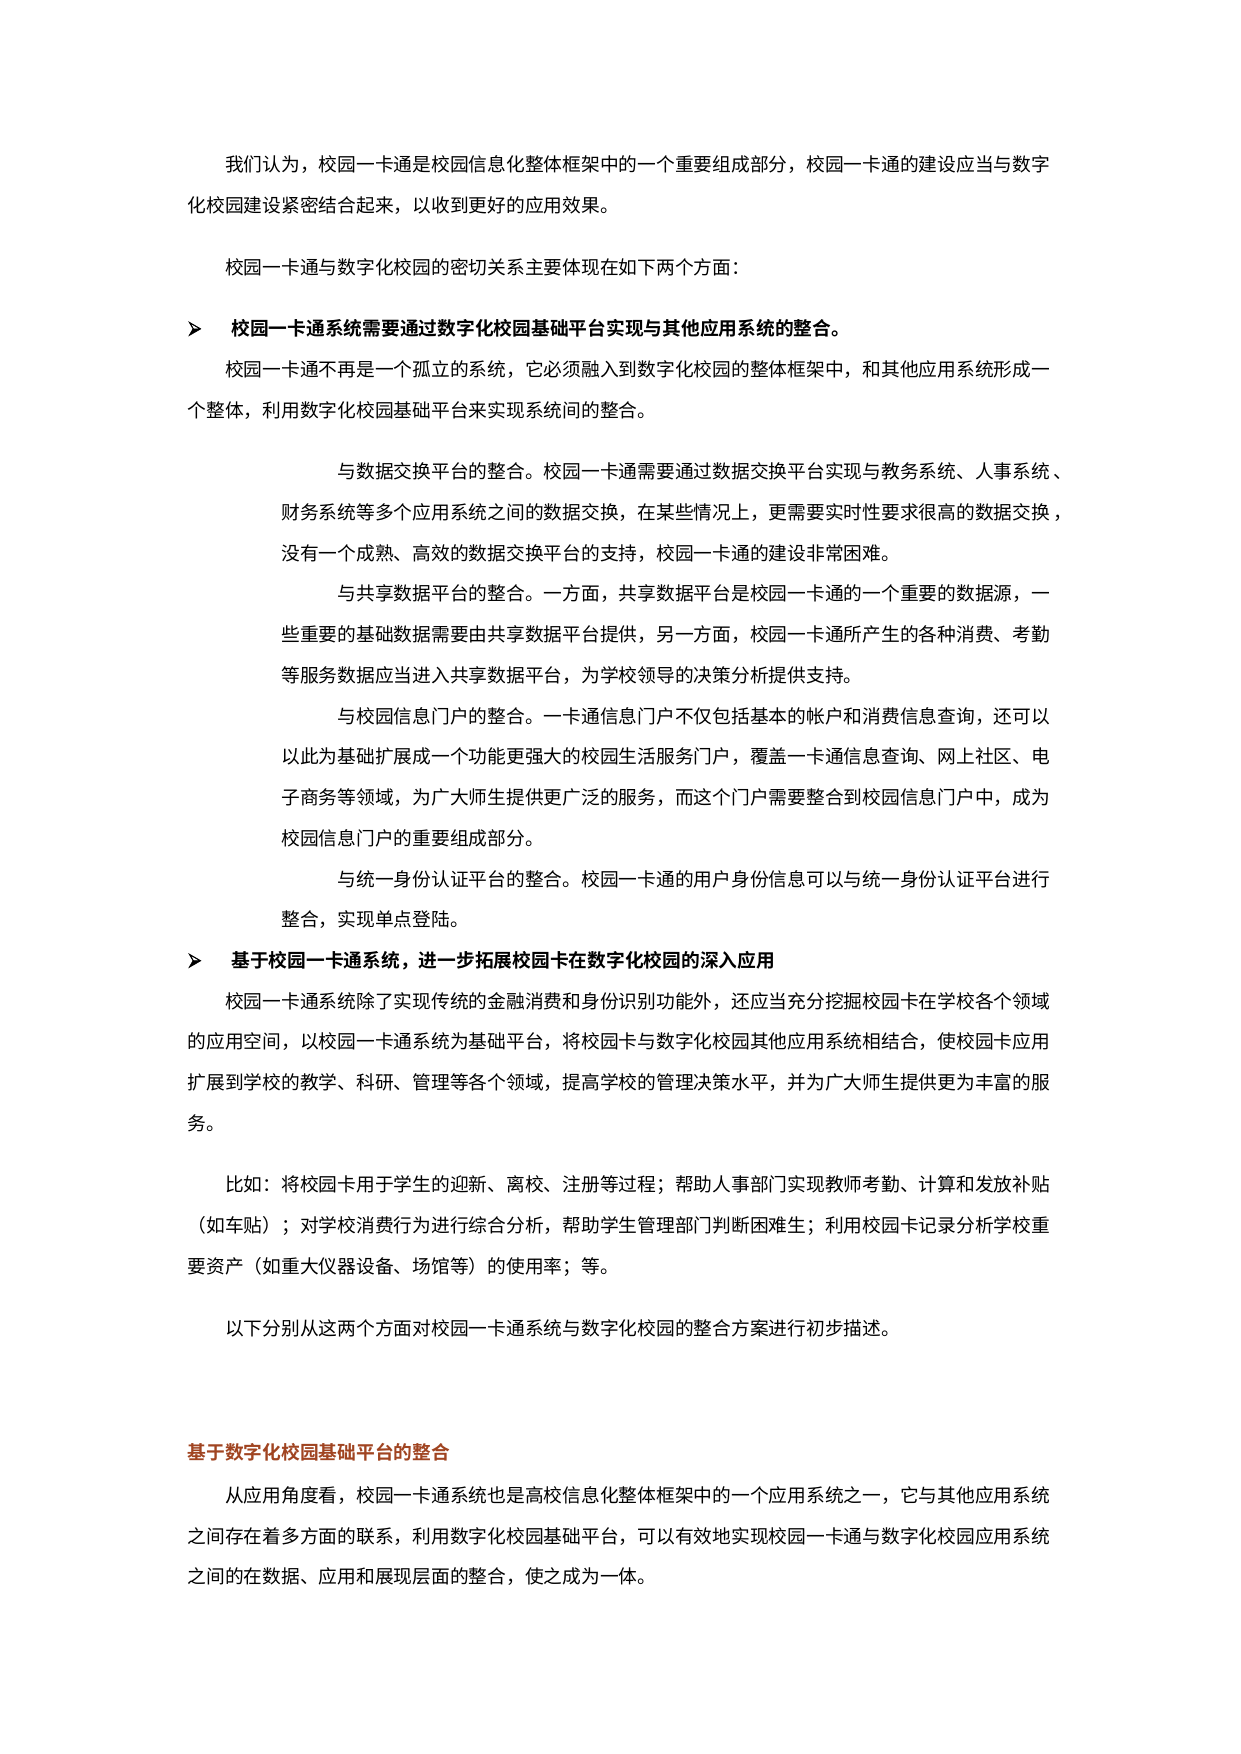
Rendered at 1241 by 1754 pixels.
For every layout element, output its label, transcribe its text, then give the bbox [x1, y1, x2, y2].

list 基于校园一卡通系统，进一步拓展校园卡在数字化校园的深入应用 [187, 946, 1053, 973]
list 校园一卡通系统需要通过数字化校园基础平台实现与其他应用系统的整合。 [187, 314, 1053, 341]
text 我们认为，校园一卡通是校园信息化整体框架中的一个重要组成部分，校园一卡通的建设应当与数字化校园建设紧密结合起来，以收到更好的应用效果。 [187, 150, 1053, 218]
text 从应用角度看，校园一卡通系统也是高校信息化整体框架中的一个应用系统之一，它与其他应用系统之间存在着多方面的联系，利用数字化校园基础平台，可以有效地实现校园一卡通与数字化校园应用系统之间的在数据、应用和展现层面的整合，使之成为一体。 [187, 1481, 1053, 1589]
list 与数据交换平台的整合。校园一卡通需要通过数据交换平台实现与教务系统、人事系统、财务系统等多个应用系统之间的数据交换，在某些情况上，更需要实时性要求很高的数据交换，没有一个成熟、高效的数据交换平台的支持，校园一卡通的建设非常困难。 [281, 457, 1053, 566]
text 校园一卡通与数字化校园的密切关系主要体现在如下两个方面： [187, 252, 1053, 279]
text 比如：将校园卡用于学生的迎新、离校、注册等过程；帮助人事部门实现教师考勤、计算和发放补贴（如车贴）；对学校消费行为进行综合分析，帮助学生管理部门判断困难生；利用校园卡记录分析学校重要资产（如重大仪器设备、场馆等）的使用率；等。 [187, 1170, 1053, 1279]
list 与统一身份认证平台的整合。校园一卡通的用户身份信息可以与统一身份认证平台进行整合，实现单点登陆。 [281, 864, 1053, 932]
text 校园一卡通不再是一个孤立的系统，它必须融入到数字化校园的整体框架中，和其他应用系统形成一个整体，利用数字化校园基础平台来实现系统间的整合。 [187, 354, 1053, 422]
text 以下分别从这两个方面对校园一卡通系统与数字化校园的整合方案进行初步描述。 [187, 1313, 1053, 1340]
subtitle 基于数字化校园基础平台的整合 [187, 1438, 1053, 1465]
list 与校园信息门户的整合。一卡通信息门户不仅包括基本的帐户和消费信息查询，还可以以此为基础扩展成一个功能更强大的校园生活服务门户，覆盖一卡通信息查询、网上社区、电子商务等领域，为广大师生提供更广泛的服务，而这个门户需要整合到校园信息门户中，成为校园信息门户的重要组成部分。 [281, 701, 1053, 851]
list 与共享数据平台的整合。一方面，共享数据平台是校园一卡通的一个重要的数据源，一些重要的基础数据需要由共享数据平台提供，另一方面，校园一卡通所产生的各种消费、考勤等服务数据应当进入共享数据平台，为学校领导的决策分析提供支持。 [281, 579, 1053, 688]
text 校园一卡通系统除了实现传统的金融消费和身份识别功能外，还应当充分挖掘校园卡在学校各个领域的应用空间，以校园一卡通系统为基础平台，将校园卡与数字化校园其他应用系统相结合，使校园卡应用扩展到学校的教学、科研、管理等各个领域，提高学校的管理决策水平，并为广大师生提供更为丰富的服务。 [187, 986, 1053, 1136]
